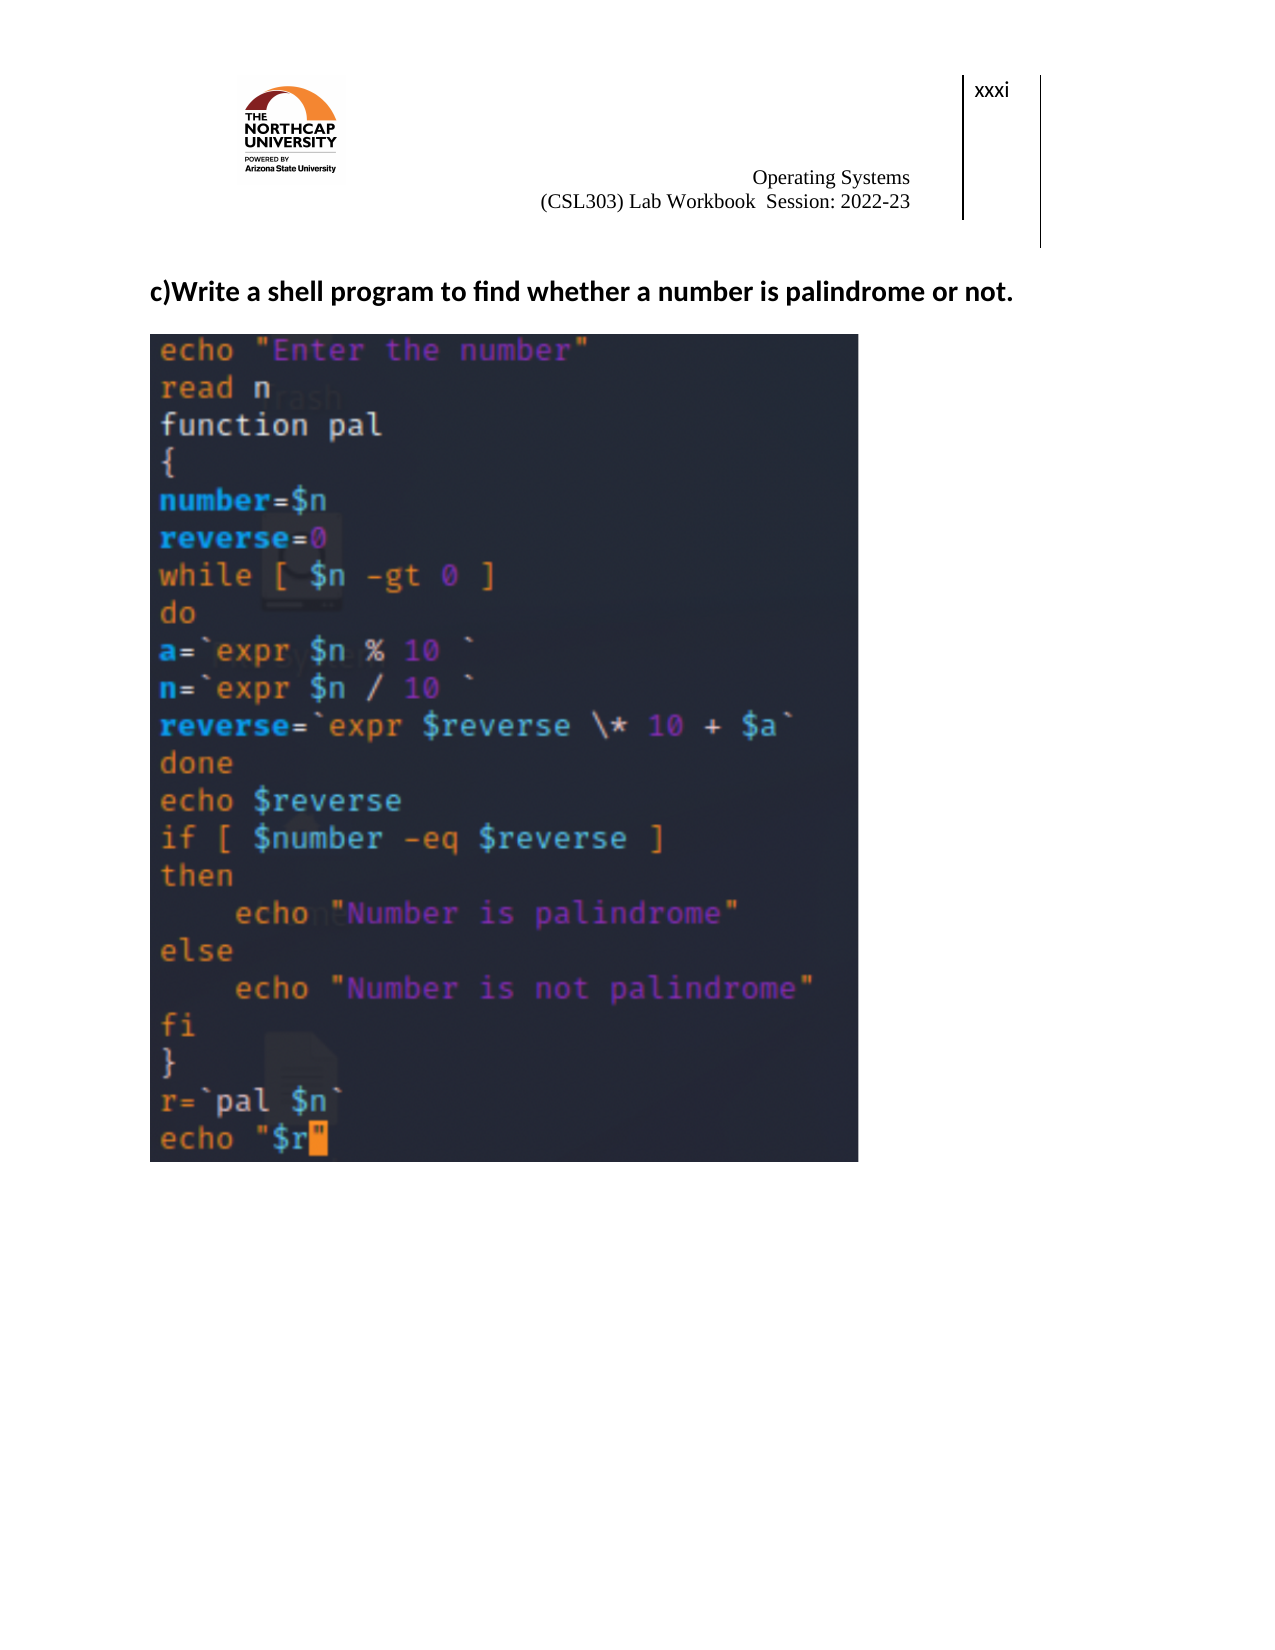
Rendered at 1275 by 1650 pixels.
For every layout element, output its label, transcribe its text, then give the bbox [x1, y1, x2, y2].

picture [236, 75, 346, 185]
picture [150, 334, 859, 1162]
text c)Write a shell program to find whether a number is palindrome or not. [150, 273, 1125, 309]
